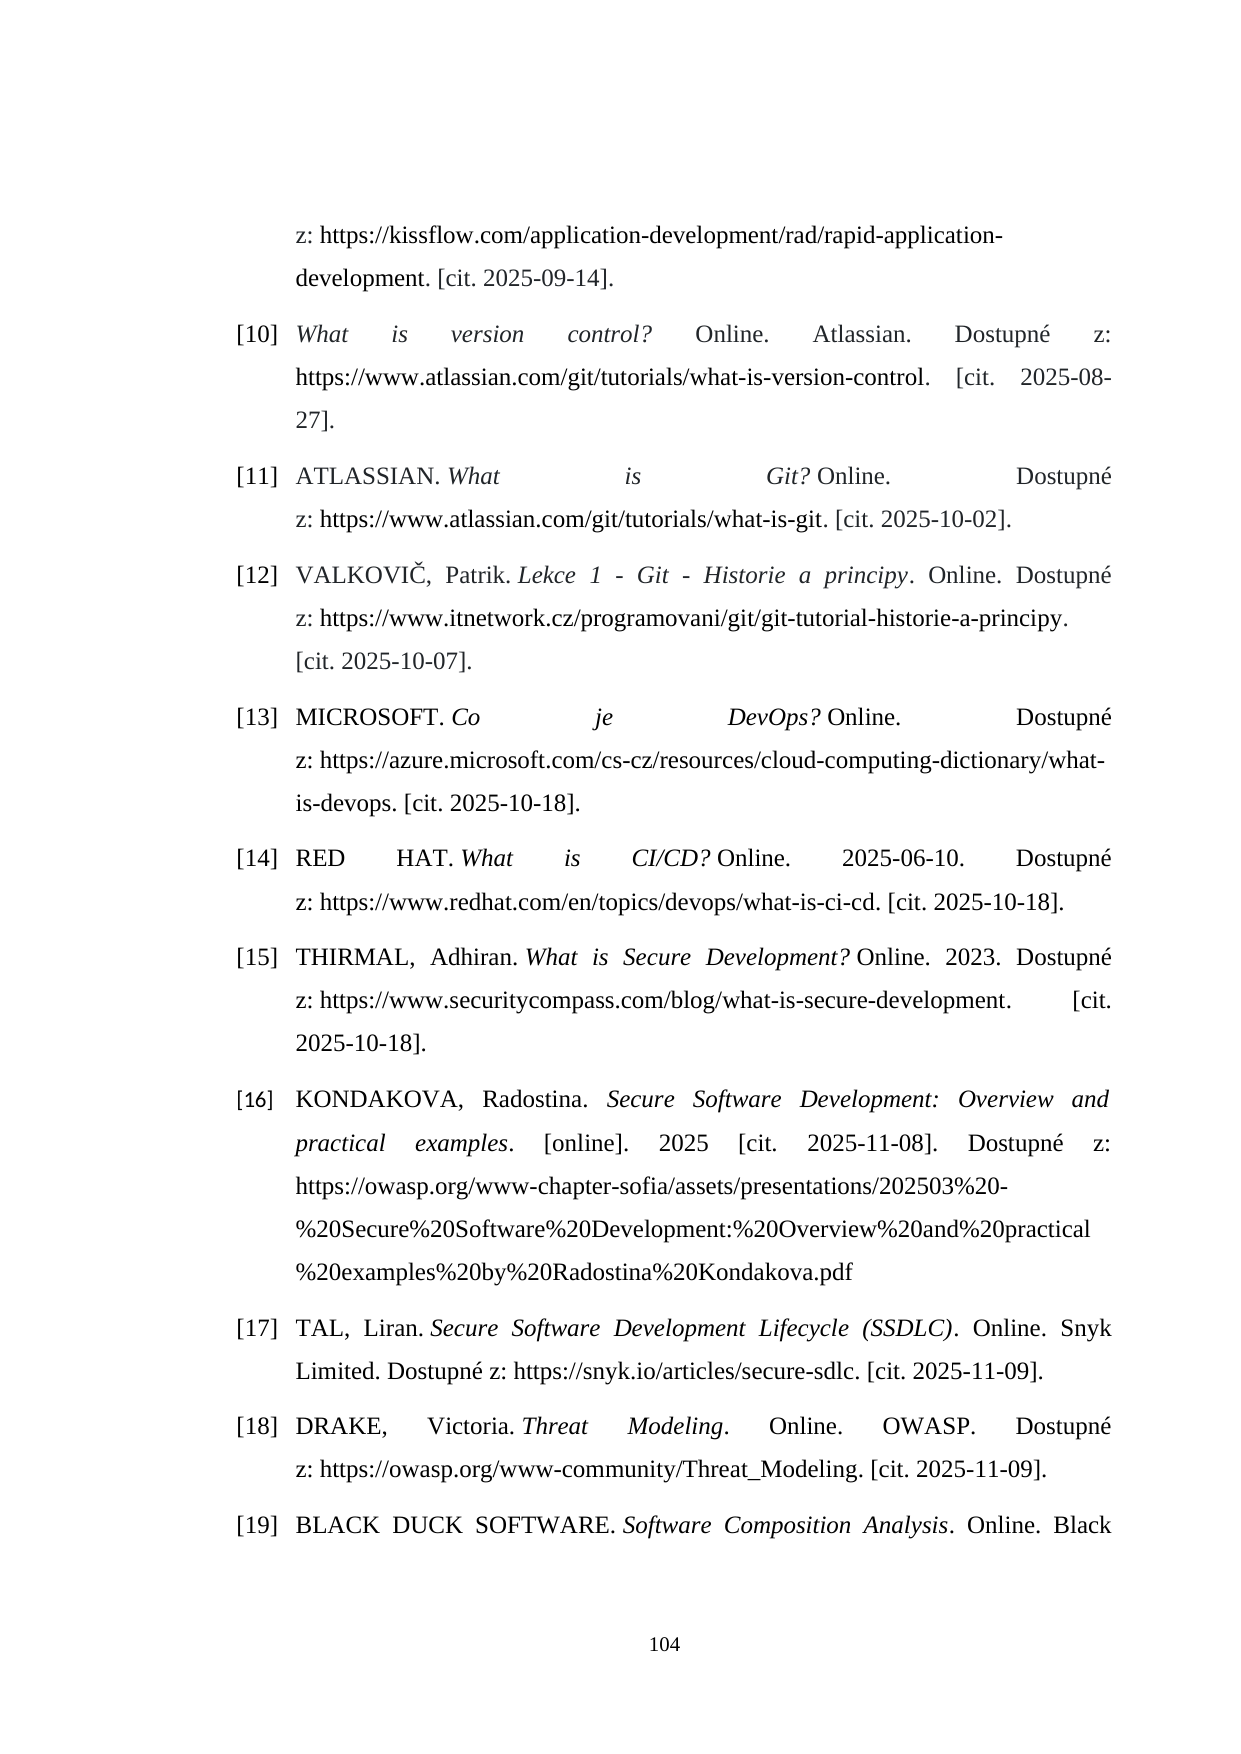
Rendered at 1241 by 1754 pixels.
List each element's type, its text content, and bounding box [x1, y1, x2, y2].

text VALKOVIČ, Patrik. Lekce 1 - Git - Historie a principy. Online. Dostupné z: https://www.itnetwork.cz/programovani/git/git-tutorial-historie-a-principy. [cit. 2025-10-07]. [236, 560, 1112, 675]
text ATLASSIAN. What is Git? Online. Dostupné z: https://www.atlassian.com/git/tutorials/what-is-git. [cit. 2025-10-02]. [236, 461, 1112, 533]
text TAL, Liran. Secure Software Development Lifecycle (SSDLC). Online. Snyk Limited. Dostupné z: https://snyk.io/articles/secure-sdlc. [cit. 2025-11-09]. [236, 1313, 1112, 1384]
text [236, 1510, 1112, 1539]
text What is version control? Online. Atlassian. Dostupné z: https://www.atlassian.com/git/tutorials/what-is-version-control. [cit. 2025-08-27]. [236, 319, 1112, 434]
text MICROSOFT. Co je DevOps? Online. Dostupné z: https://azure.microsoft.com/cs-cz/resources/cloud-computing-dictionary/what-is-devops. [cit. 2025-10-18]. [236, 702, 1112, 817]
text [236, 220, 1112, 292]
text DRAKE, Victoria. Threat Modeling. Online. OWASP. Dostupné z: https://owasp.org/www-community/Threat_Modeling. [cit. 2025-11-09]. [236, 1411, 1112, 1483]
text RED HAT. What is CI/CD? Online. 2025-06-10. Dostupné z: https://www.redhat.com/en/topics/devops/what-is-ci-cd. [cit. 2025-10-18]. [236, 843, 1112, 915]
text THIRMAL, Adhiran. What is Secure Development? Online. 2023. Dostupné z: https://www.securitycompass.com/blog/what-is-secure-development. [cit. 2025-10-18]. [236, 942, 1112, 1057]
text KONDAKOVA, Radostina. Secure Software Development: Overview and practical examples. [online]. 2025 [cit. 2025-11-08]. Dostupné z: https://owasp.org/www-chapter-sofia/assets/presentations/202503%20-%20Secure%20Software%20Development:%20Overview%20and%20practical%20examples%20by%20Radostina%20Kondakova.pdf [236, 1084, 1112, 1286]
